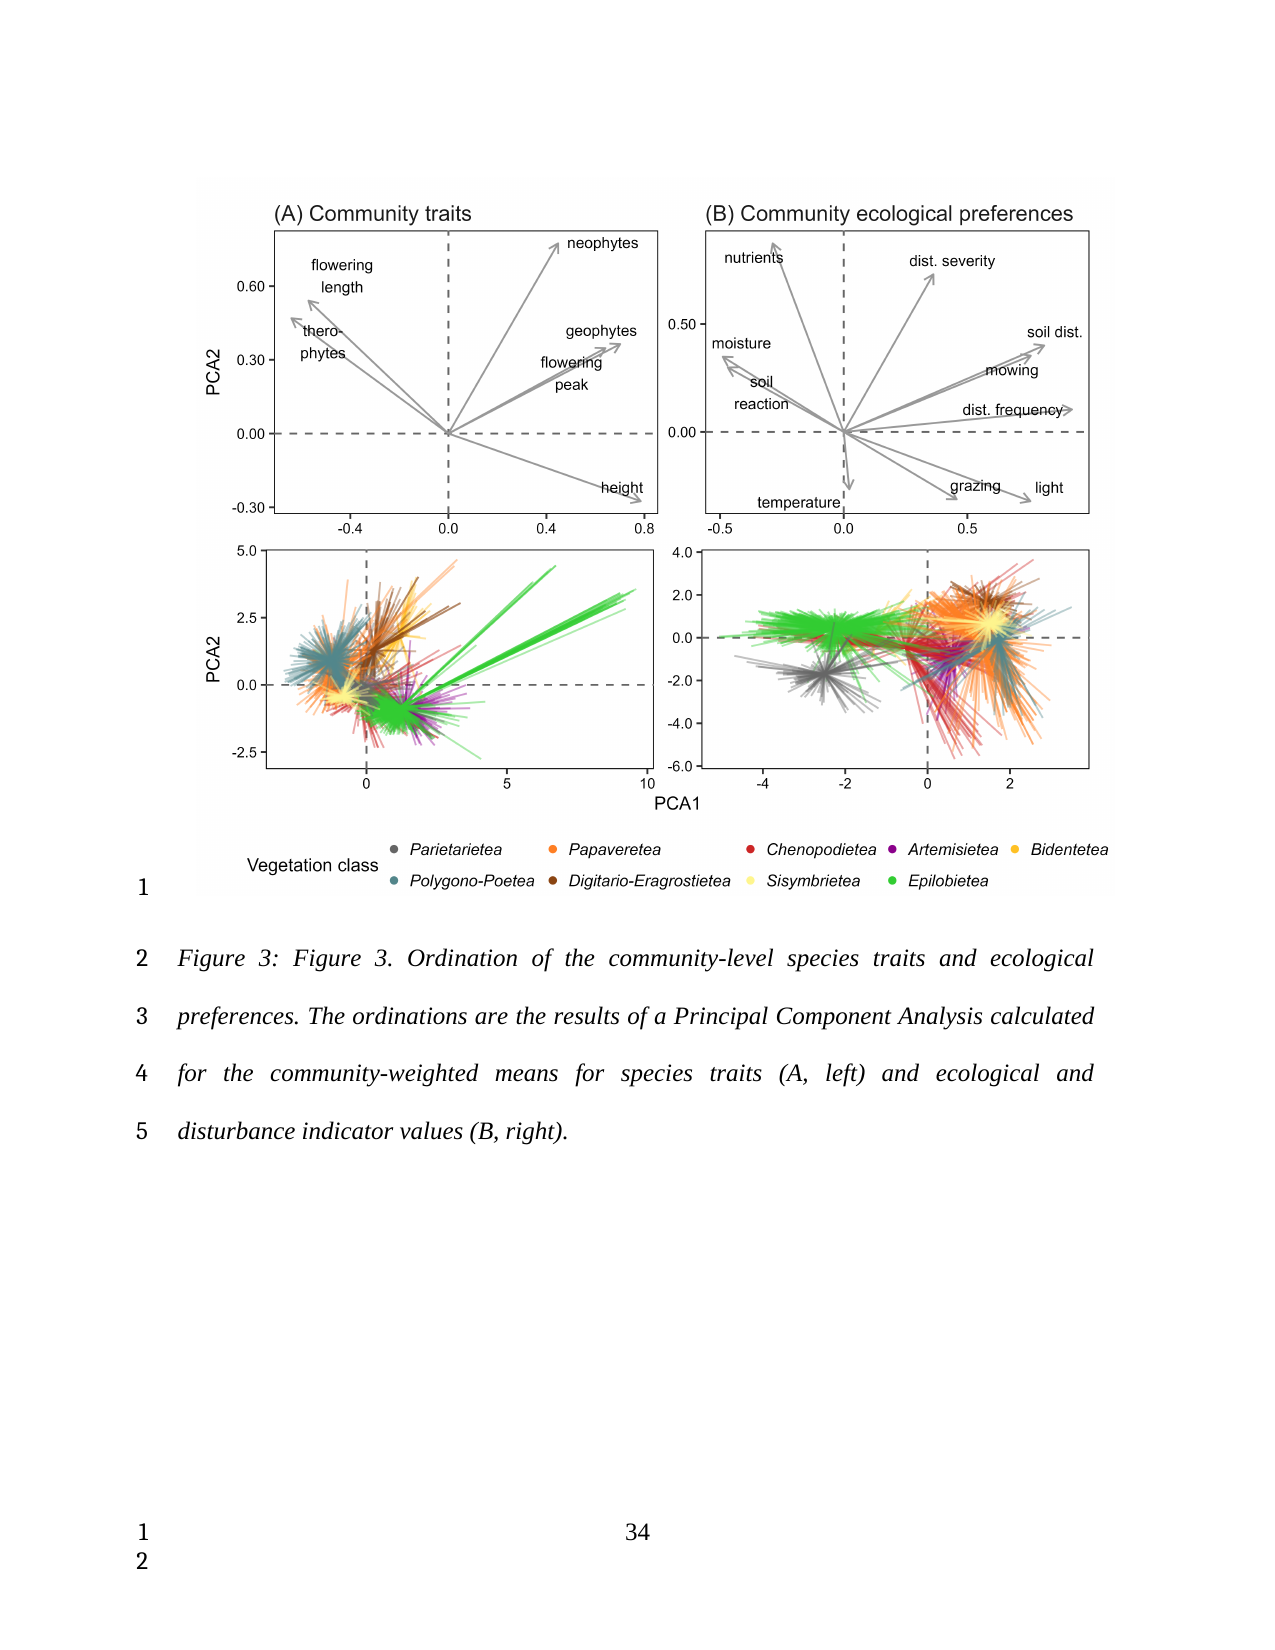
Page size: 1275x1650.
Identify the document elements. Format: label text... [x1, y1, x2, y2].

text Figure 3: Figure 3. Ordination of the community-level species traits and ecological preferences. The ordinations are the results of a Principal Component Analysis calculated for the community-weighted means for species traits (A, left) and ecological and disturbance indicator values (B, right). [177, 943, 1098, 1144]
picture [196, 177, 1115, 896]
